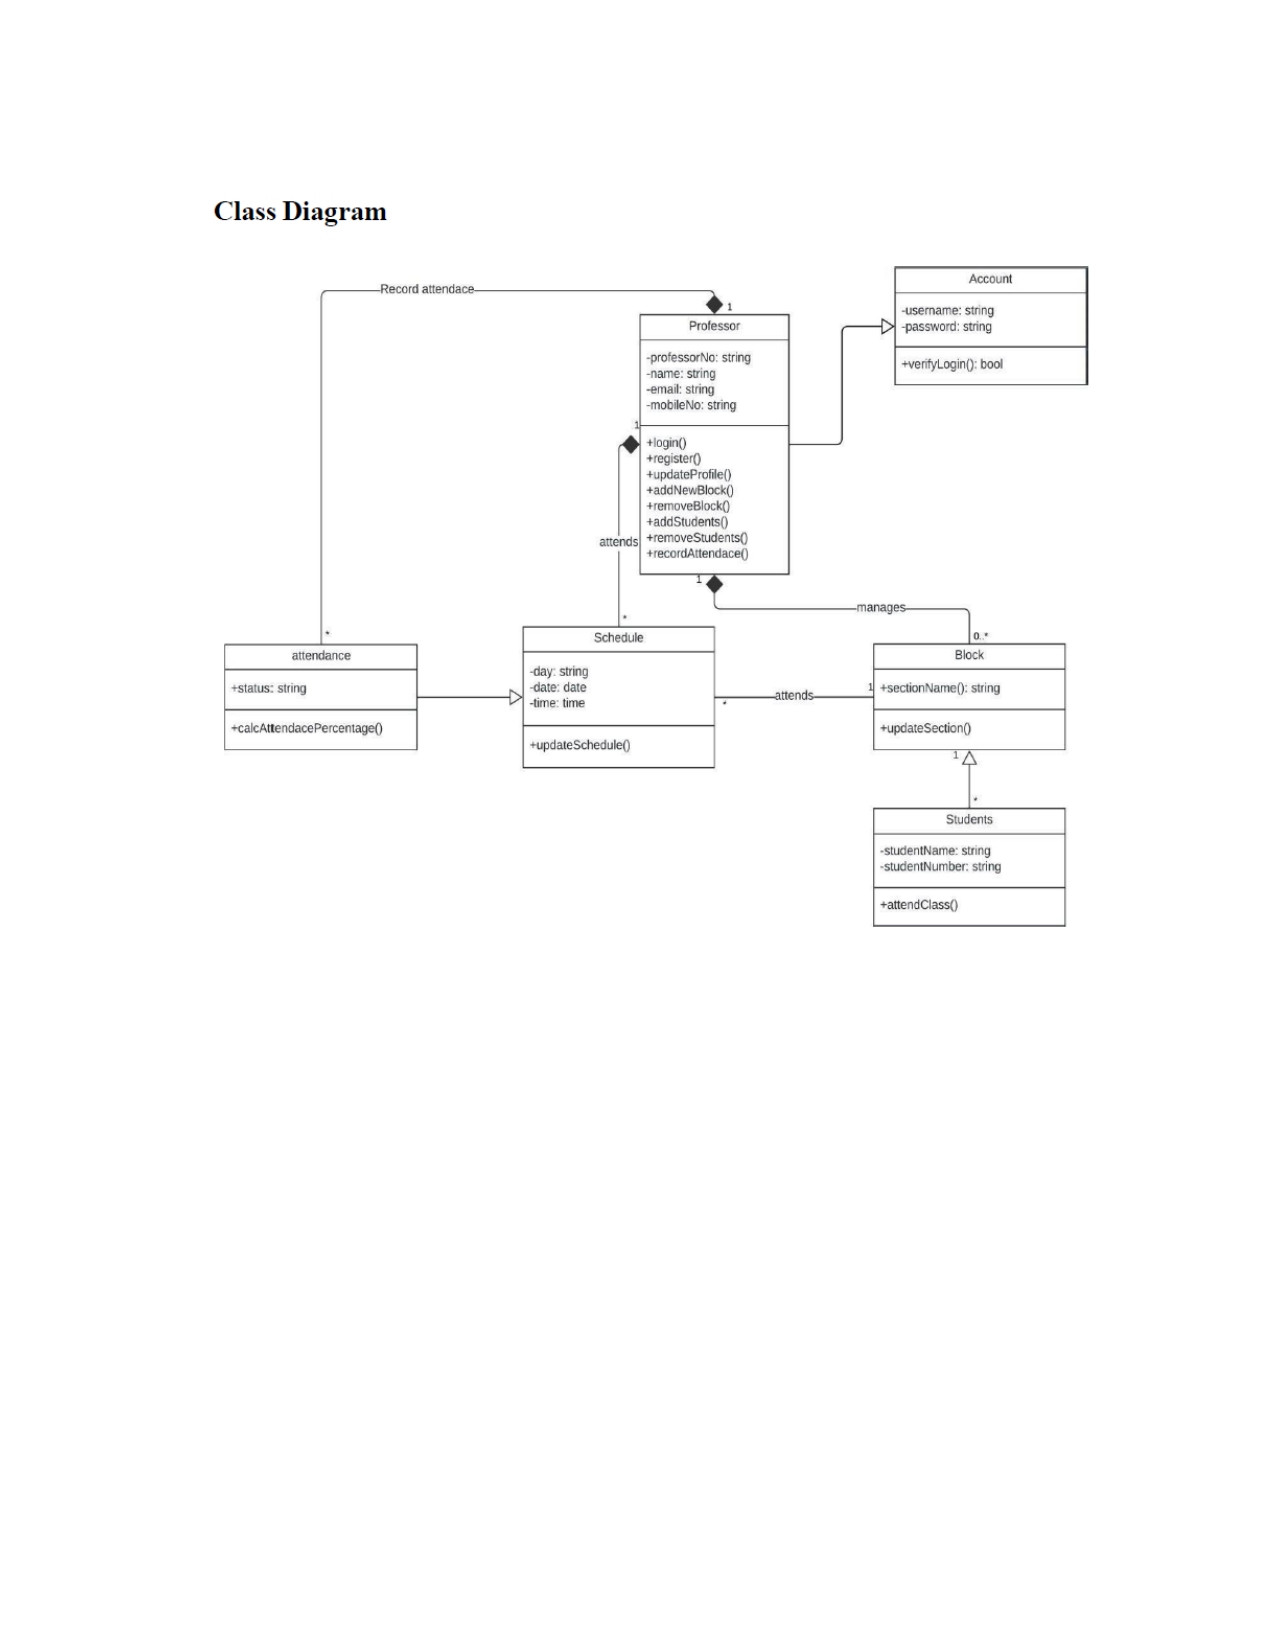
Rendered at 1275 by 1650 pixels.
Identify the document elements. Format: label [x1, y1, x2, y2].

picture [150, 150, 1125, 975]
